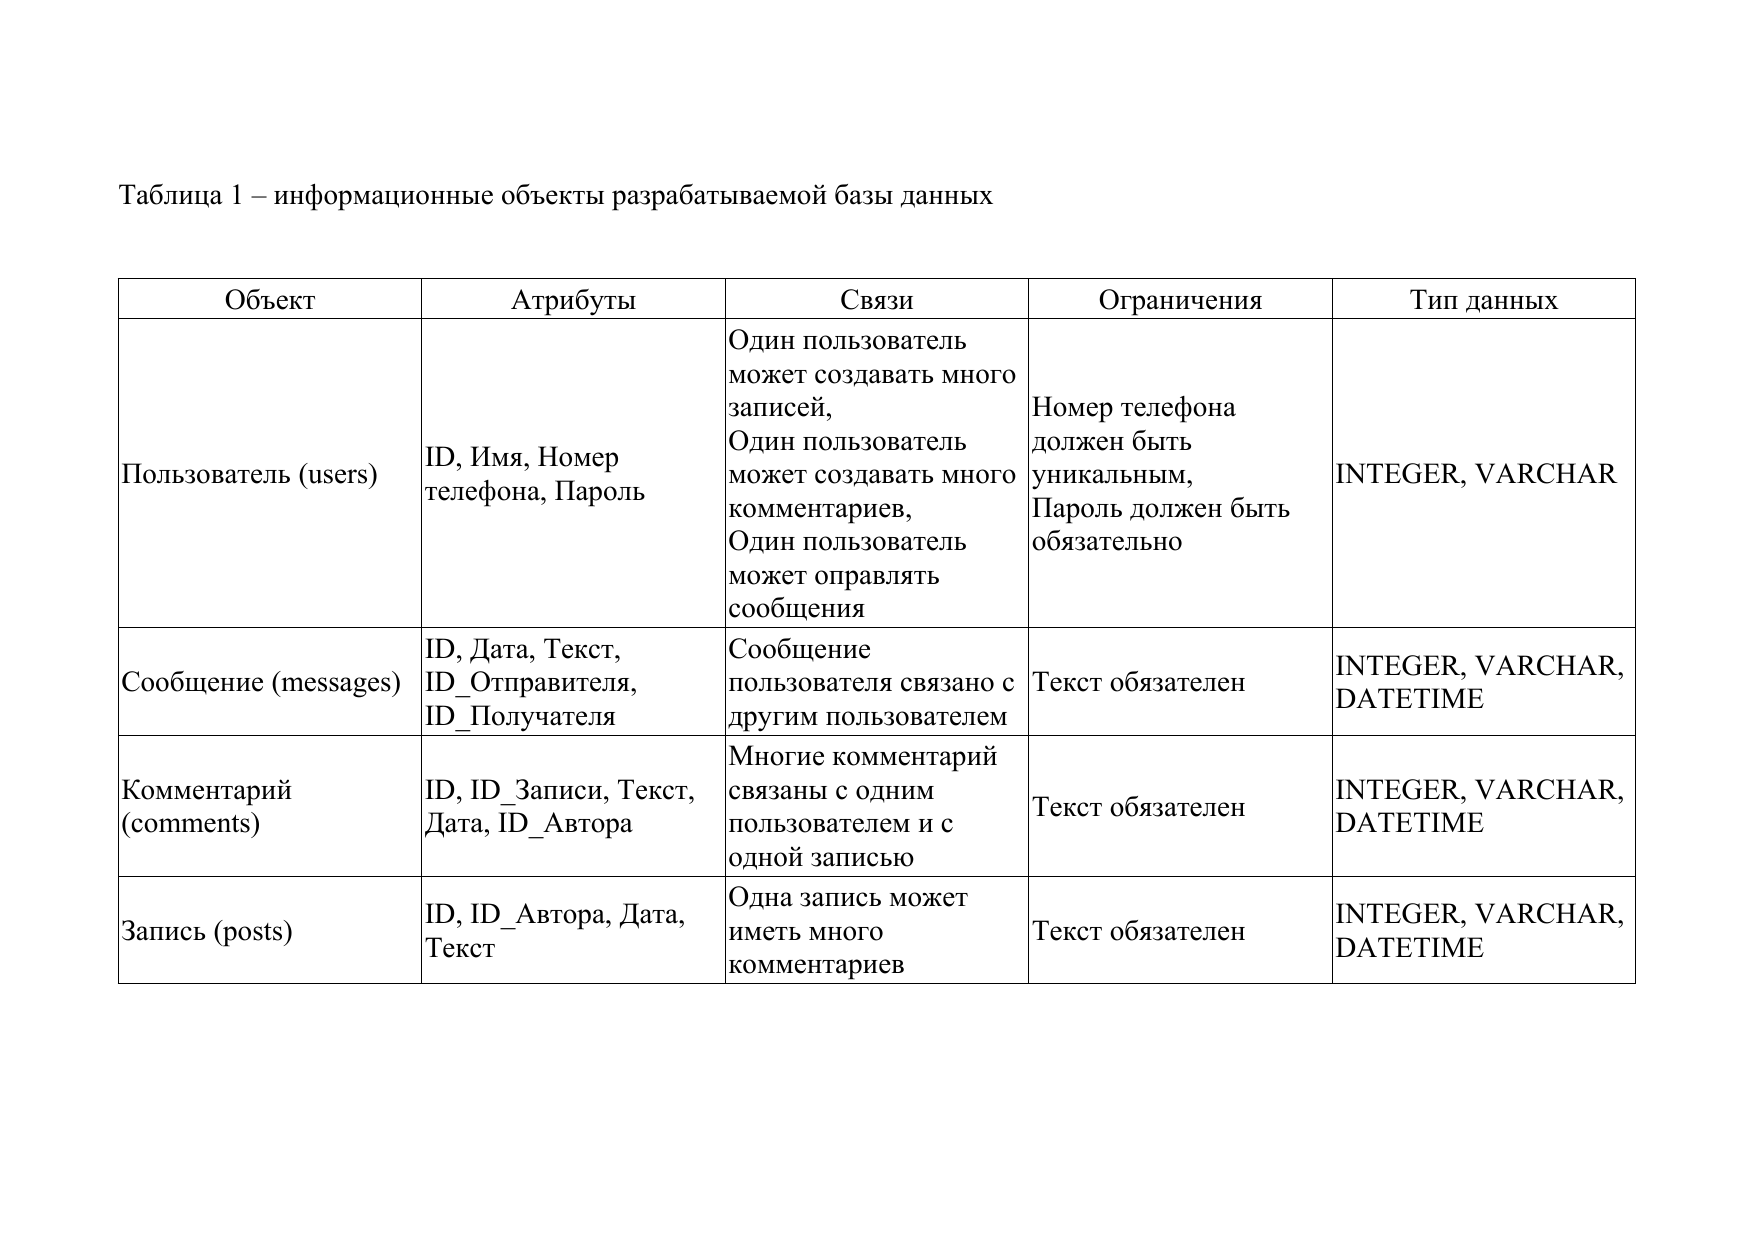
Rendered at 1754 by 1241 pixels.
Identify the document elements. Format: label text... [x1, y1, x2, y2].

table_cell Номер телефона должен быть уникальным, Пароль должен быть обязательно [1029, 319, 1332, 627]
table_cell Сообщение (messages) [119, 628, 421, 734]
table_cell INTEGER, VARCHAR [1333, 319, 1635, 627]
table_cell ID, Имя, Номер телефона, Пароль [422, 319, 725, 627]
table_cell Пользователь (users) [119, 319, 421, 627]
table_cell INTEGER, VARCHAR, DATETIME [1333, 628, 1635, 734]
table_cell ID, Дата, Текст, ID_Отправителя, ID_Получателя [422, 628, 725, 734]
table_cell Текст обязателен [1029, 736, 1332, 876]
table_cell Комментарий (comments) [119, 736, 421, 876]
table_cell Запись (posts) [119, 877, 421, 983]
table_header Ограничения [1029, 279, 1332, 318]
table_cell Текст обязателен [1029, 877, 1332, 983]
table_cell Текст обязателен [1029, 628, 1332, 734]
table_cell ID, ID_Записи, Текст, Дата, ID_Автора [422, 736, 725, 876]
table_cell Один пользователь может создавать много записей, Один пользователь может создавать много комментариев, Один пользователь может оправлять сообщения [726, 319, 1028, 627]
table_header Тип данных [1333, 279, 1635, 318]
table_header Связи [726, 279, 1028, 318]
table_cell Многие комментарий связаны с одним пользователем и с одной записью [726, 736, 1028, 876]
table_header Атрибуты [422, 279, 725, 318]
text Таблица 1 – информационные объекты разрабатываемой базы данных [118, 177, 1636, 211]
table_header Объект [119, 279, 421, 318]
table_cell Одна запись может иметь много комментариев [726, 877, 1028, 983]
table_cell Сообщение пользователя связано с другим пользователем [726, 628, 1028, 734]
table_cell INTEGER, VARCHAR, DATETIME [1333, 877, 1635, 983]
table_cell ID, ID_Автора, Дата, Текст [422, 877, 725, 983]
table_cell INTEGER, VARCHAR, DATETIME [1333, 736, 1635, 876]
